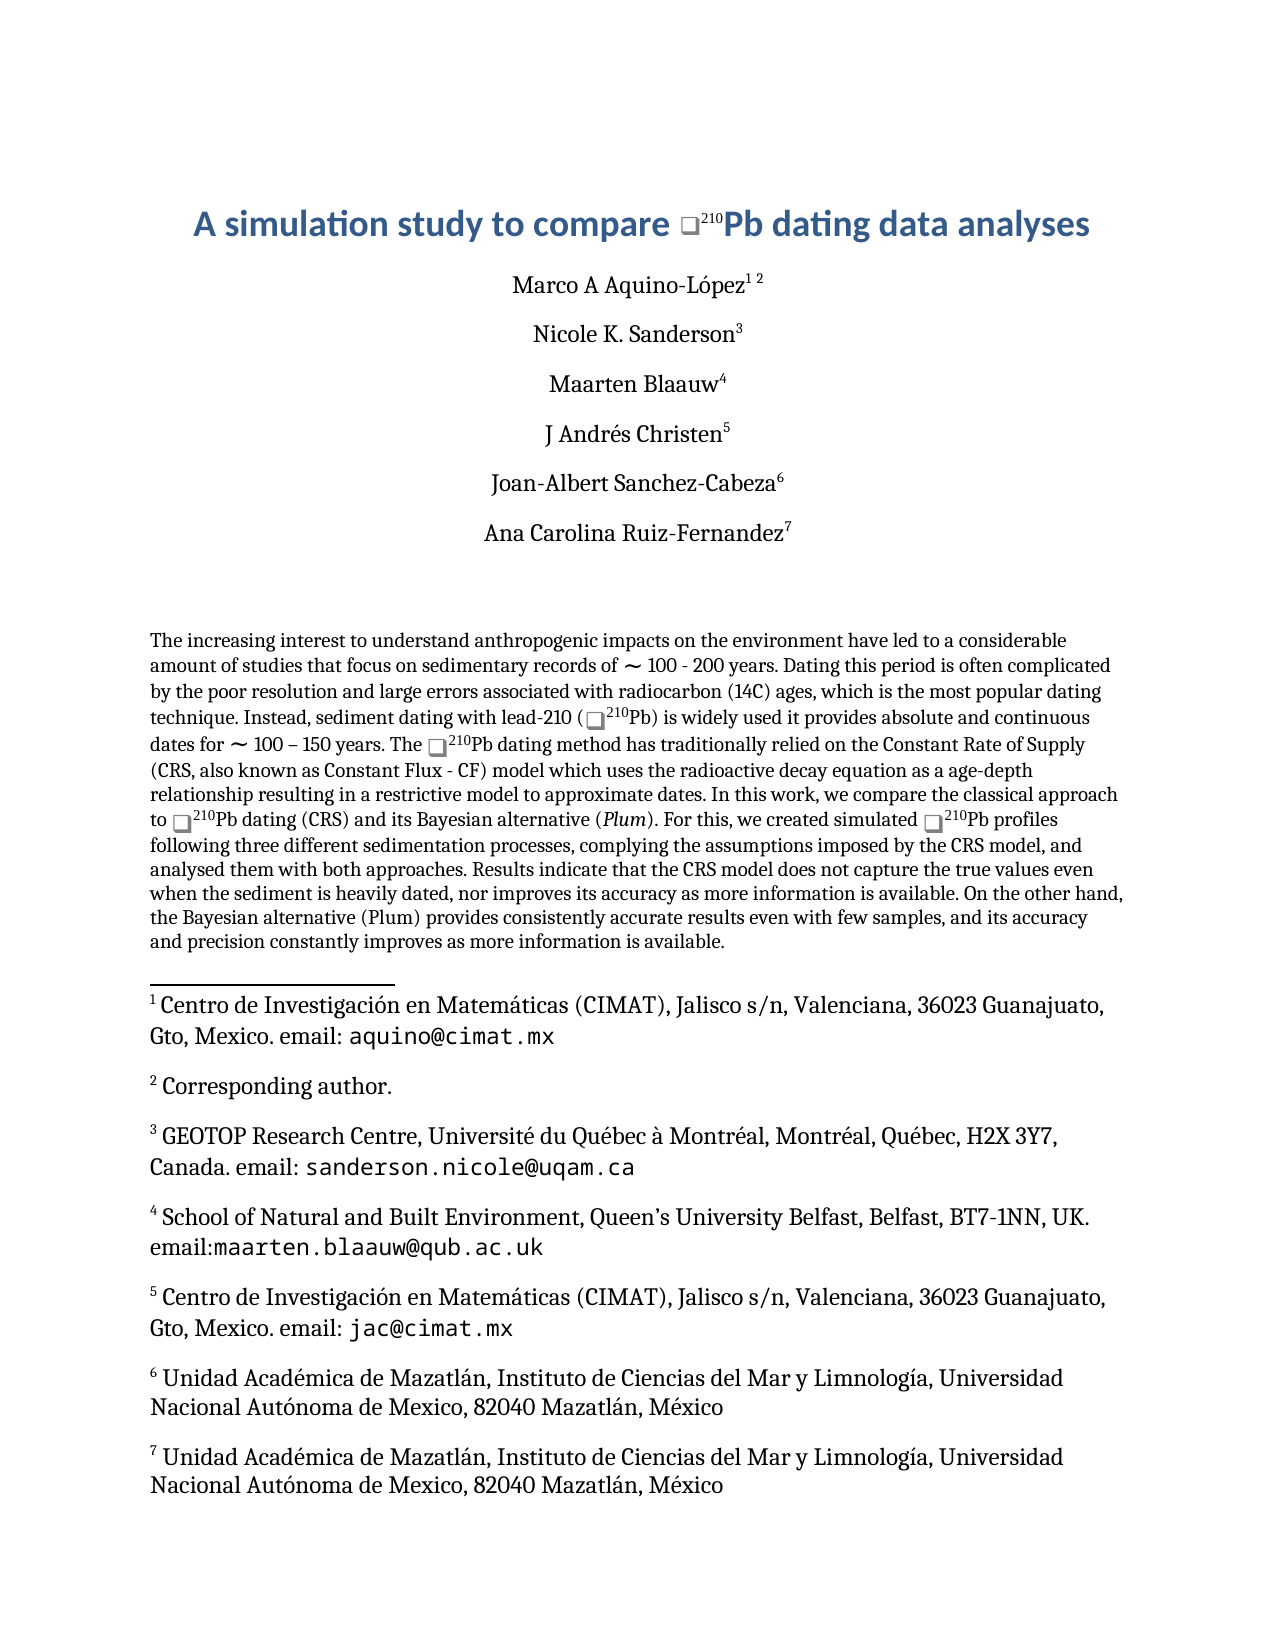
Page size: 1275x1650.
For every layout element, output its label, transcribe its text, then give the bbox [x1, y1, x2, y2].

text Joan-Albert Sanchez-Cabeza [150, 469, 1125, 498]
text Ana Carolina Ruiz-Fernandez [150, 519, 1125, 547]
text Nicole K. Sanderson [150, 320, 1125, 349]
text Marco A Aquino-López [150, 271, 1125, 299]
text Maarten Blaauw [150, 370, 1125, 399]
title A simulation study to compare Pb dating data analyses [150, 200, 1125, 246]
text The increasing interest to understand anthropogenic impacts on the environment have led to a considerable amount of studies that focus on sedimentary records of 100 - 200 years. Dating this period is often complicated by the poor resolution and large errors associated with radiocarbon (14C) ages, which is the most popular dating technique. Instead, sediment dating with lead-210 (Pb) is widely used it provides absolute and continuous dates for 100 – 150 years. The Pb dating method has traditionally relied on the Constant Rate of Supply (CRS, also known as Constant Flux - CF) model which uses the radioactive decay equation as a age-depth relationship resulting in a restrictive model to approximate dates. In this work, we compare the classical approach to Pb dating (CRS) and its Bayesian alternative (Plum). For this, we created simulated Pb profiles following three different sedimentation processes, complying the assumptions imposed by the CRS model, and analysed them with both approaches. Results indicate that the CRS model does not capture the true values even when the sediment is heavily dated, nor improves its accuracy as more information is available. On the other hand, the Bayesian alternative (Plum) provides consistently accurate results even with few samples, and its accuracy and precision constantly improves as more information is available. [150, 628, 1125, 953]
text J Andrés Christen [150, 419, 1125, 448]
